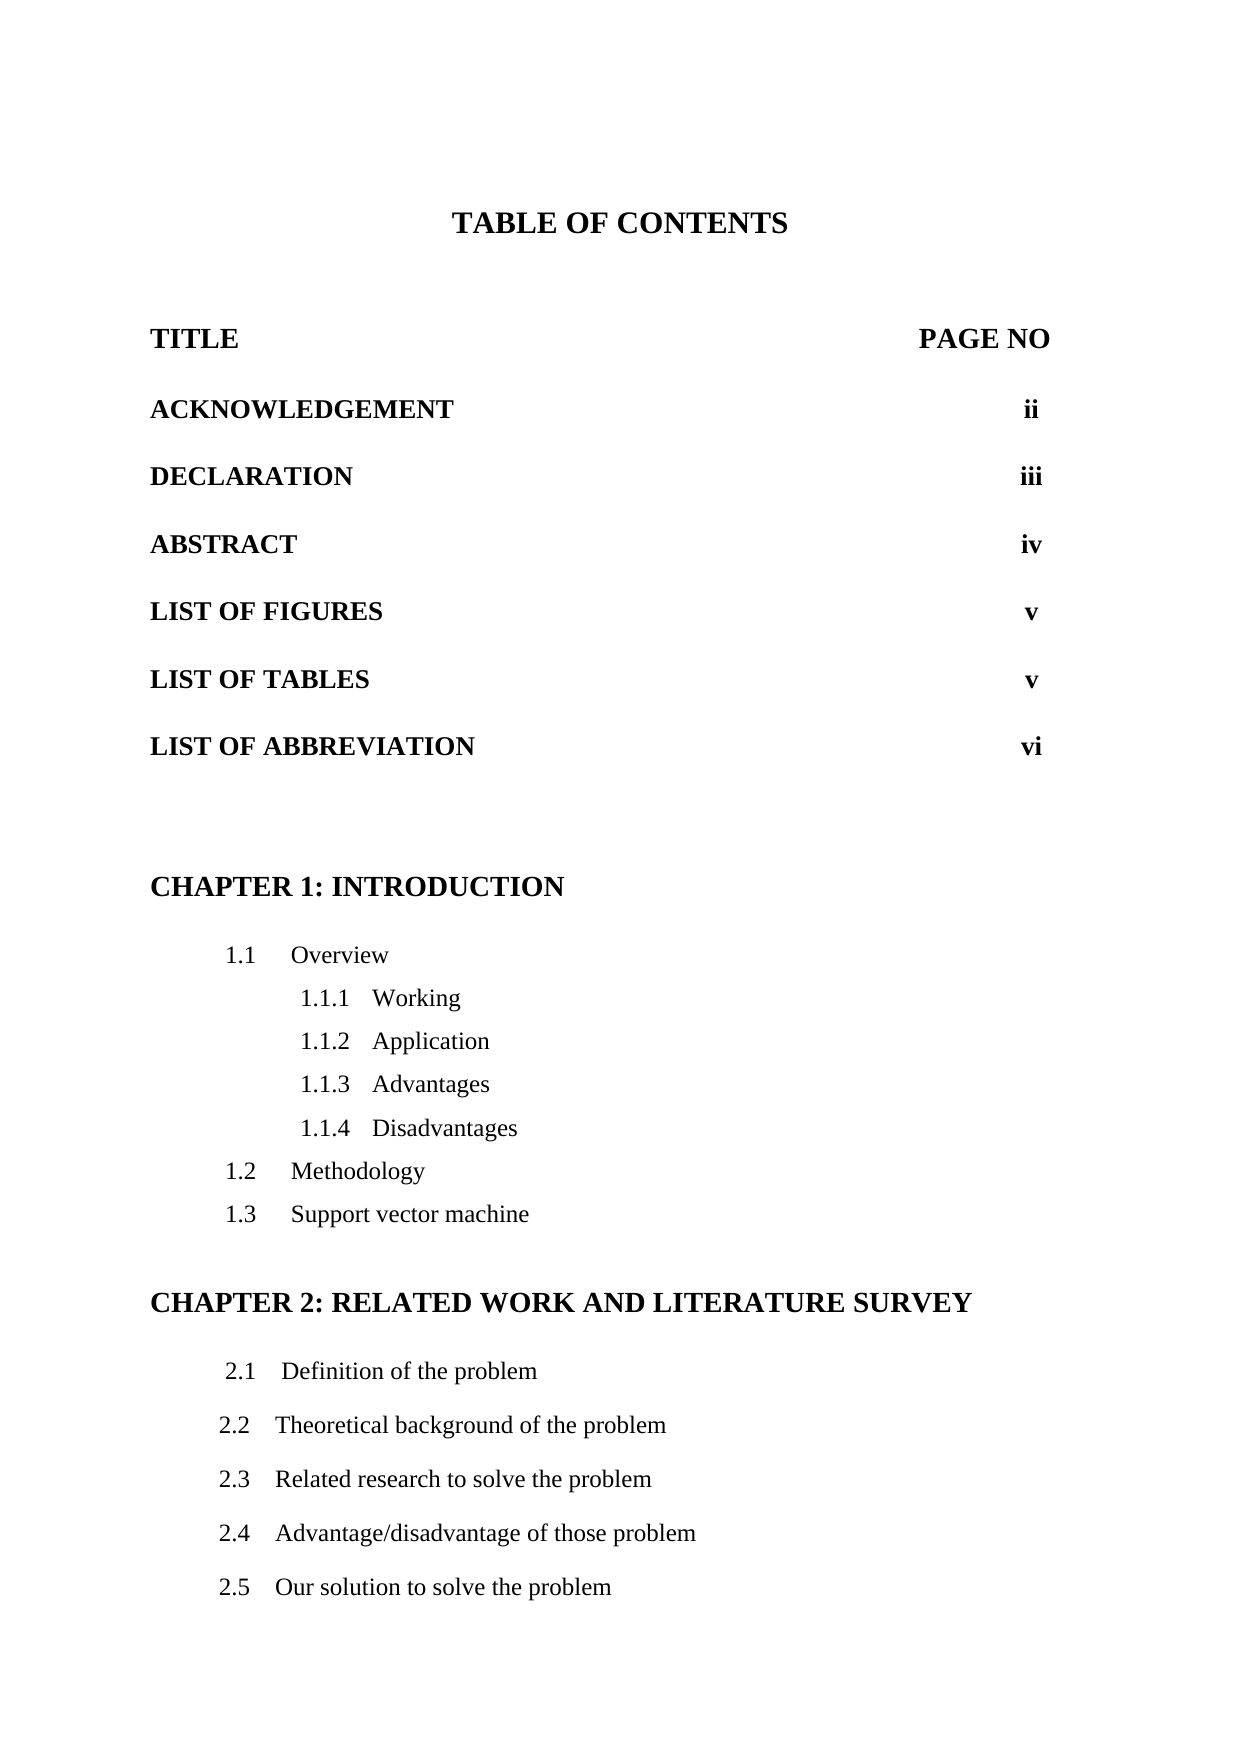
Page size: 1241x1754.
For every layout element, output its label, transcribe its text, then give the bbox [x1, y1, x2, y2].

text CHAPTER 1: INTRODUCTION [150, 869, 1090, 902]
text TABLE OF CONTENTS [150, 204, 1090, 240]
list Working [300, 983, 1090, 1012]
text 2.5 Our solution to solve the problem [150, 1572, 1090, 1600]
text 2.2 Theoretical background of the problem [150, 1410, 1090, 1439]
list Support vector machine [225, 1199, 1090, 1228]
text DECLARATION iii [150, 460, 1090, 491]
text 2.3 Related research to solve the problem [150, 1464, 1090, 1493]
list Methodology [225, 1156, 1090, 1184]
text 2.1 Definition of the problem [150, 1356, 1090, 1385]
list Application [300, 1026, 1090, 1055]
list Disadvantages [300, 1113, 1090, 1141]
text LIST OF TABLES v [150, 663, 1090, 694]
text TITLE PAGE NO [150, 322, 1090, 355]
text CHAPTER 2: RELATED WORK AND LITERATURE SURVEY [150, 1285, 1090, 1319]
list Overview [225, 940, 1090, 969]
text ACKNOWLEDGEMENT ii [150, 393, 1090, 424]
text ABSTRACT iv [150, 528, 1090, 559]
text LIST OF FIGURES v [150, 595, 1090, 626]
list Advantages [300, 1069, 1090, 1098]
text 2.4 Advantage/disadvantage of those problem [150, 1518, 1090, 1547]
text LIST OF ABBREVIATION vi [150, 730, 1090, 761]
